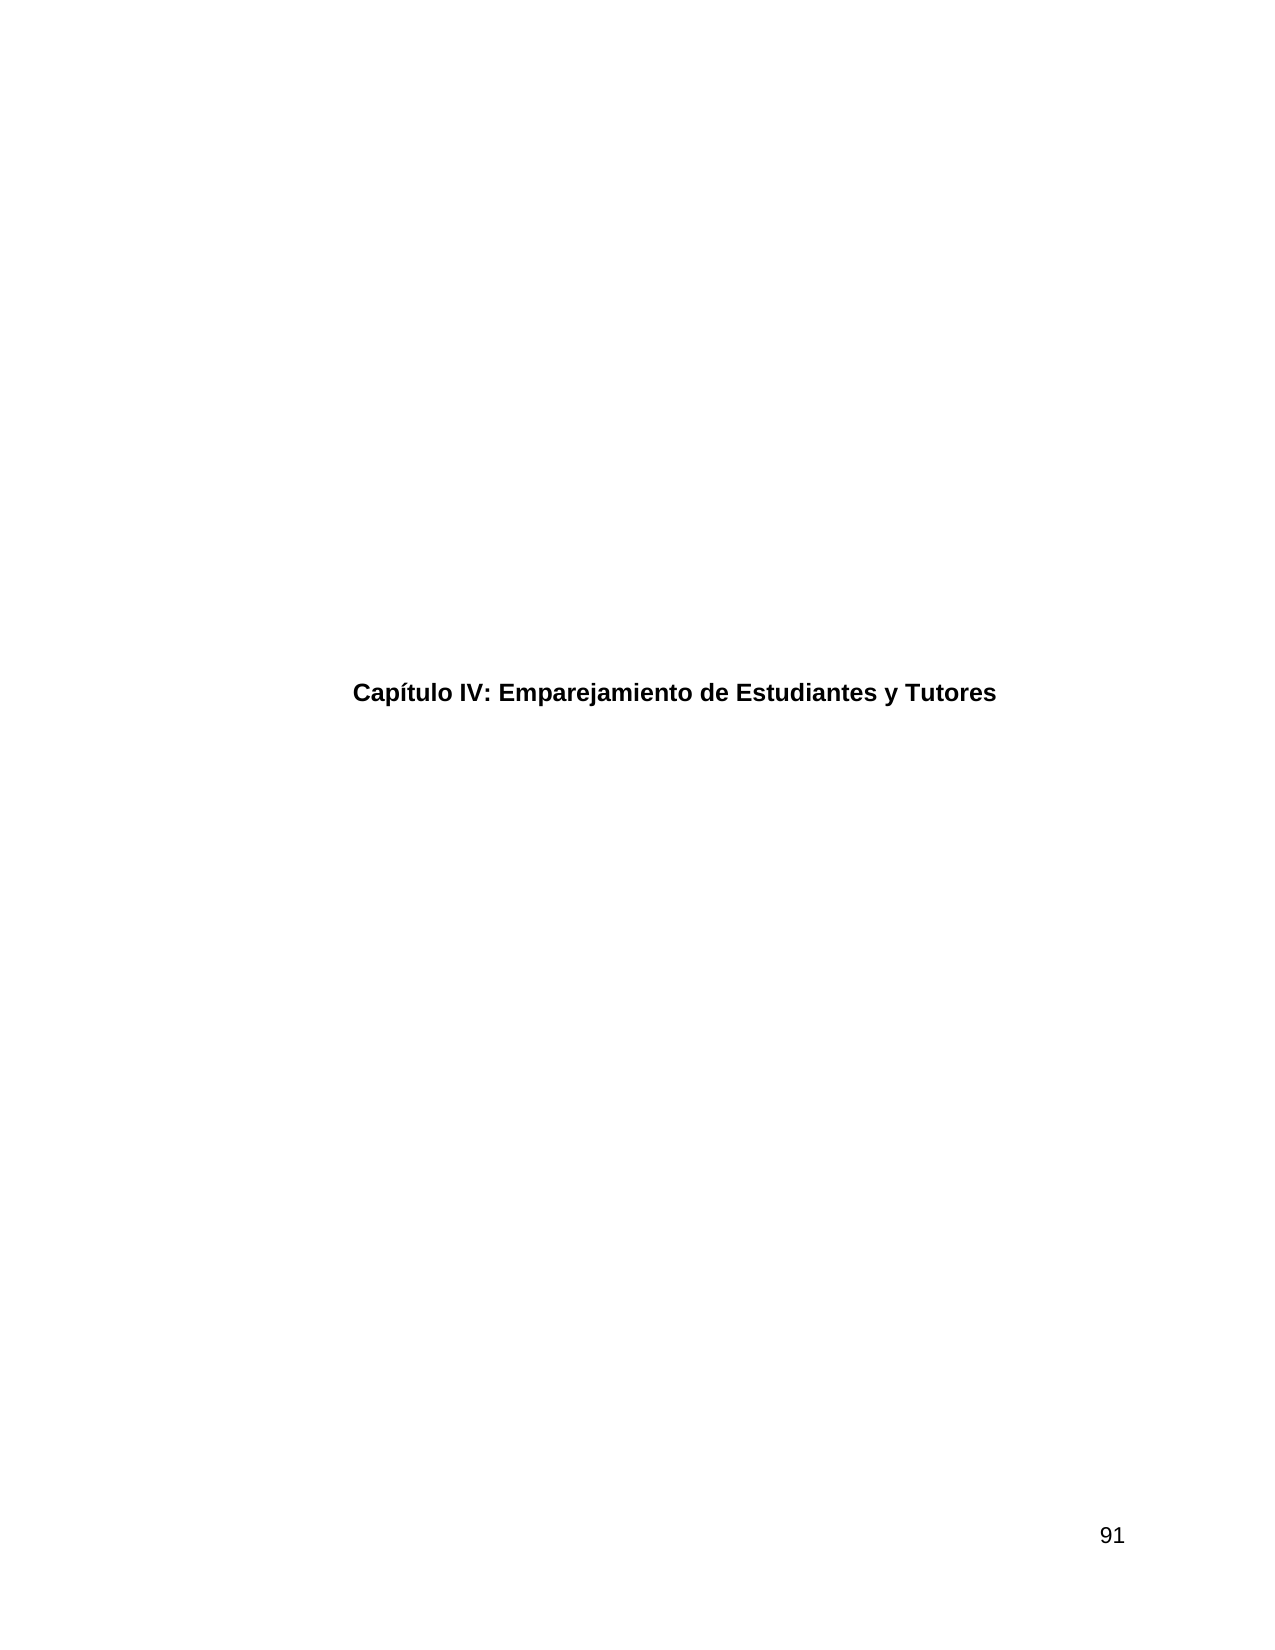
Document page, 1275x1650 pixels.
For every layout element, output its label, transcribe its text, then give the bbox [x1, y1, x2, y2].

subtitle Capítulo IV: Emparejamiento de Estudiantes y Tutores [225, 678, 1125, 707]
